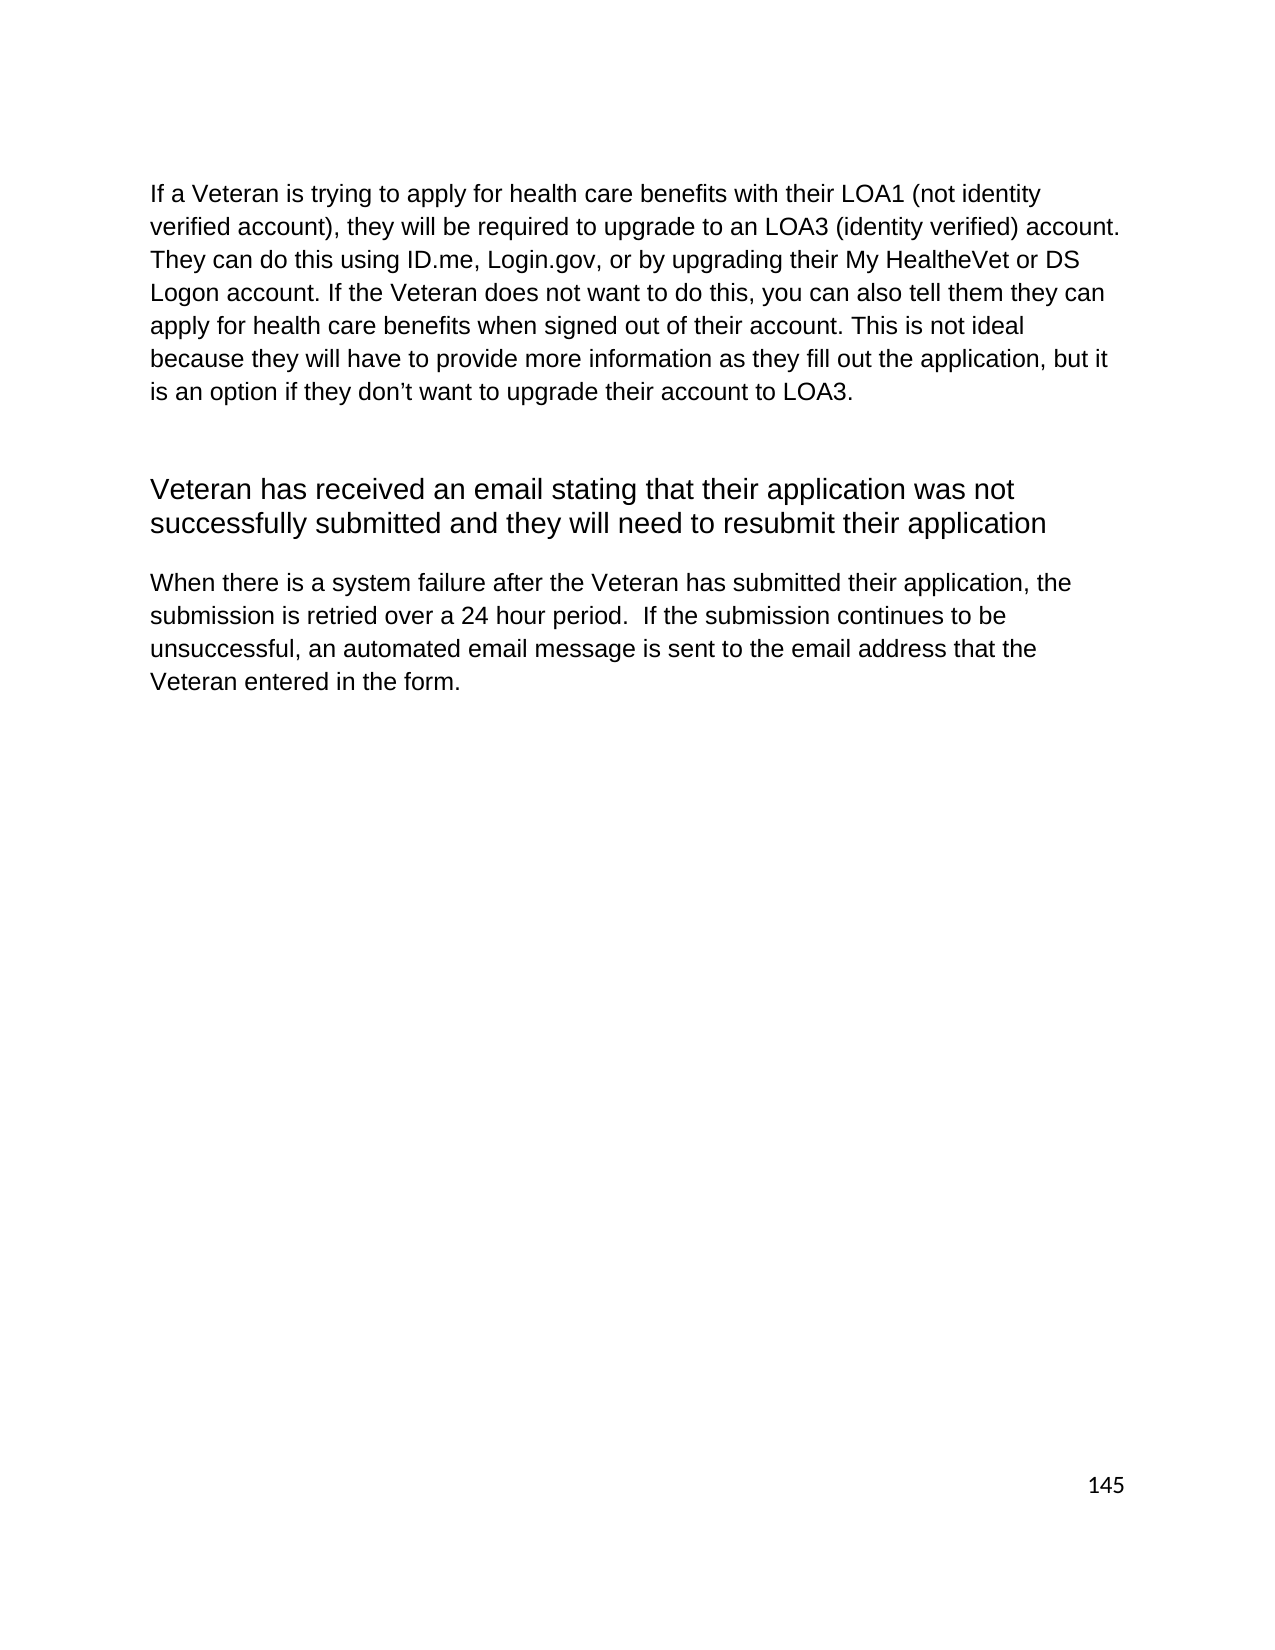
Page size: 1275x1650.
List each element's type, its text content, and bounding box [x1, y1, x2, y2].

subtitle Veteran has received an email stating that their application was not successfully submitted and they will need to resubmit their application [150, 472, 1125, 539]
text When there is a system failure after the Veteran has submitted their application, the submission is retried over a 24 hour period. If the submission continues to be unsuccessful, an automated email message is sent to the email address that the Veteran entered in the form. [150, 568, 1125, 696]
text If a Veteran is trying to apply for health care benefits with their LOA1 (not identity verified account), they will be required to upgrade to an LOA3 (identity verified) account. They can do this using ID.me, Login.gov, or by upgrading their My HealtheVet or DS Logon account. If the Veteran does not want to do this, you can also tell them they can apply for health care benefits when signed out of their account. This is not ideal because they will have to provide more information as they fill out the application, but it is an option if they don’t want to upgrade their account to LOA3. [150, 179, 1125, 406]
